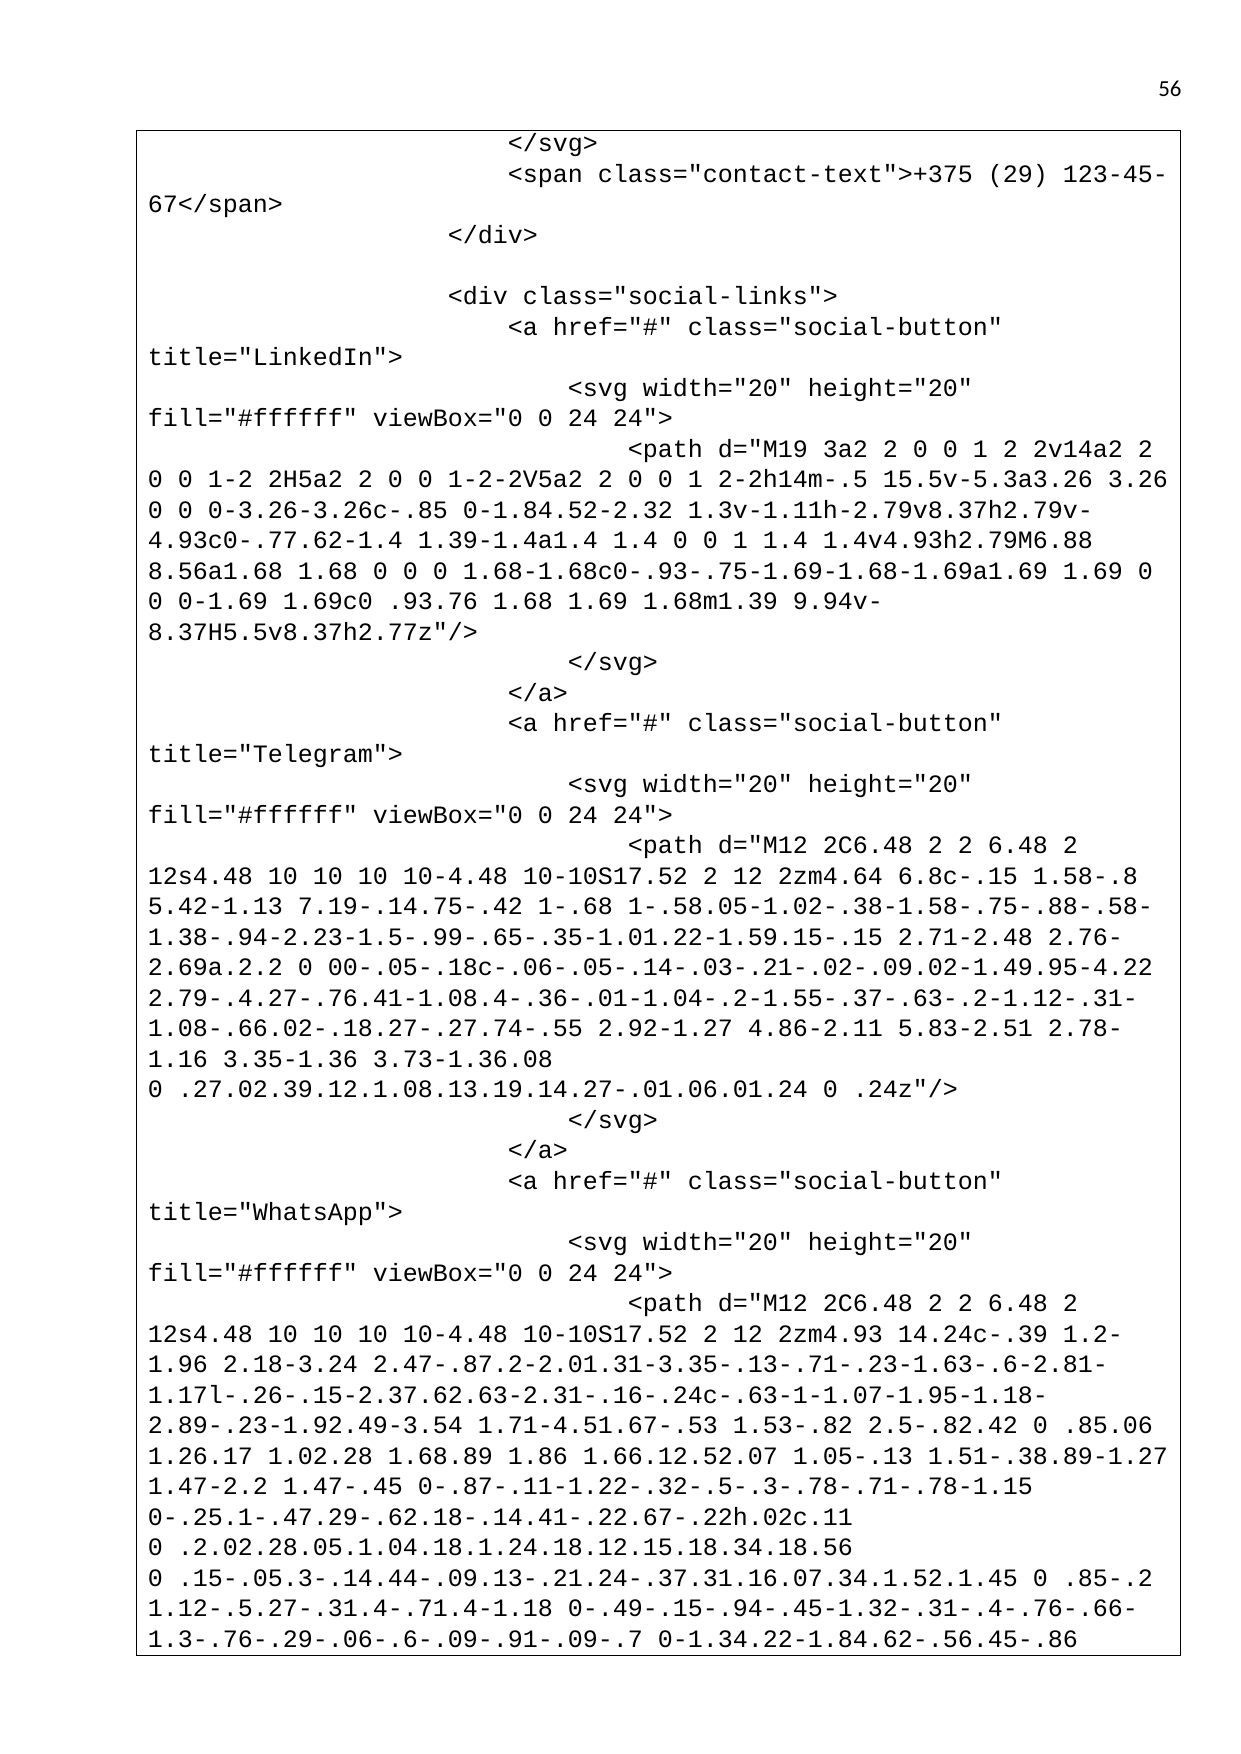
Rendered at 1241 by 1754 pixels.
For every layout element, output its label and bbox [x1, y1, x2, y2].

table_header [137, 131, 1180, 1655]
